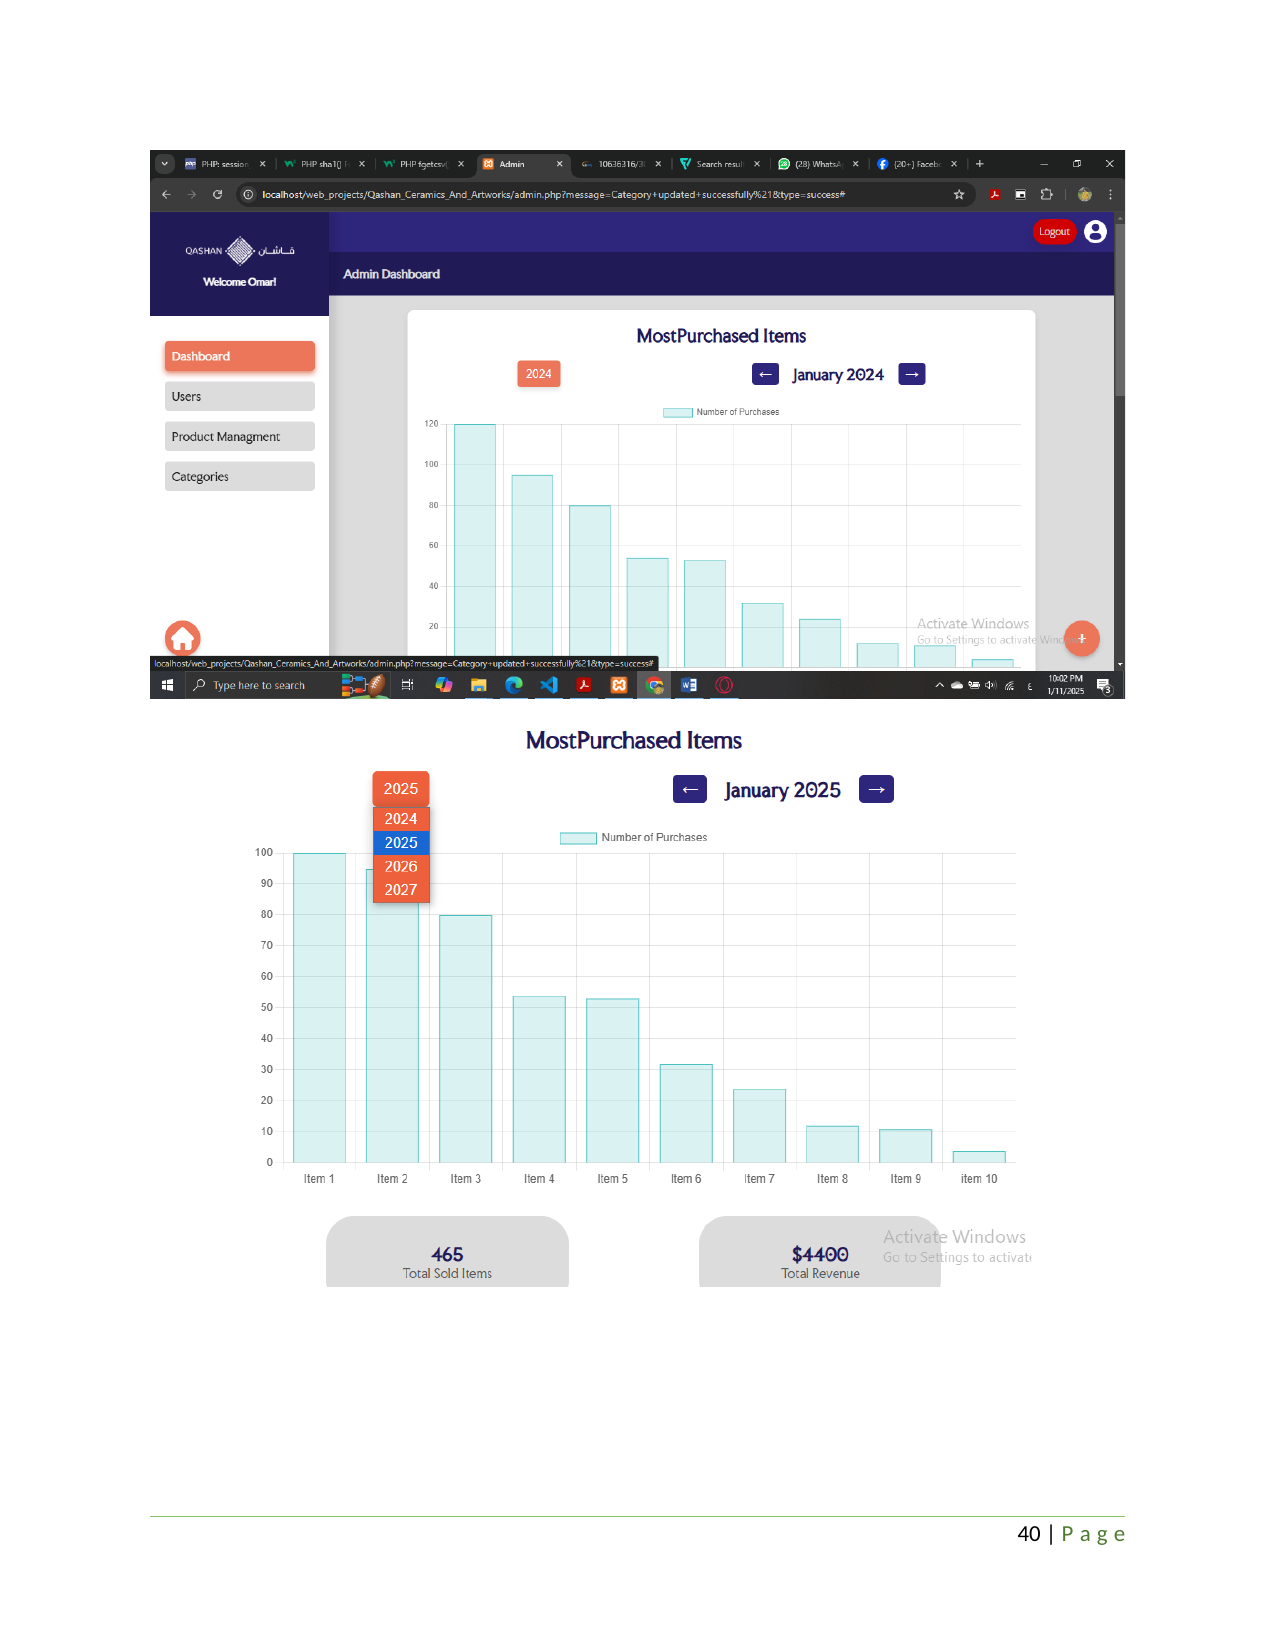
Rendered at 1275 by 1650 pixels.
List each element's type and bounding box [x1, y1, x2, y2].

picture [243, 717, 1032, 1287]
picture [150, 150, 1125, 699]
